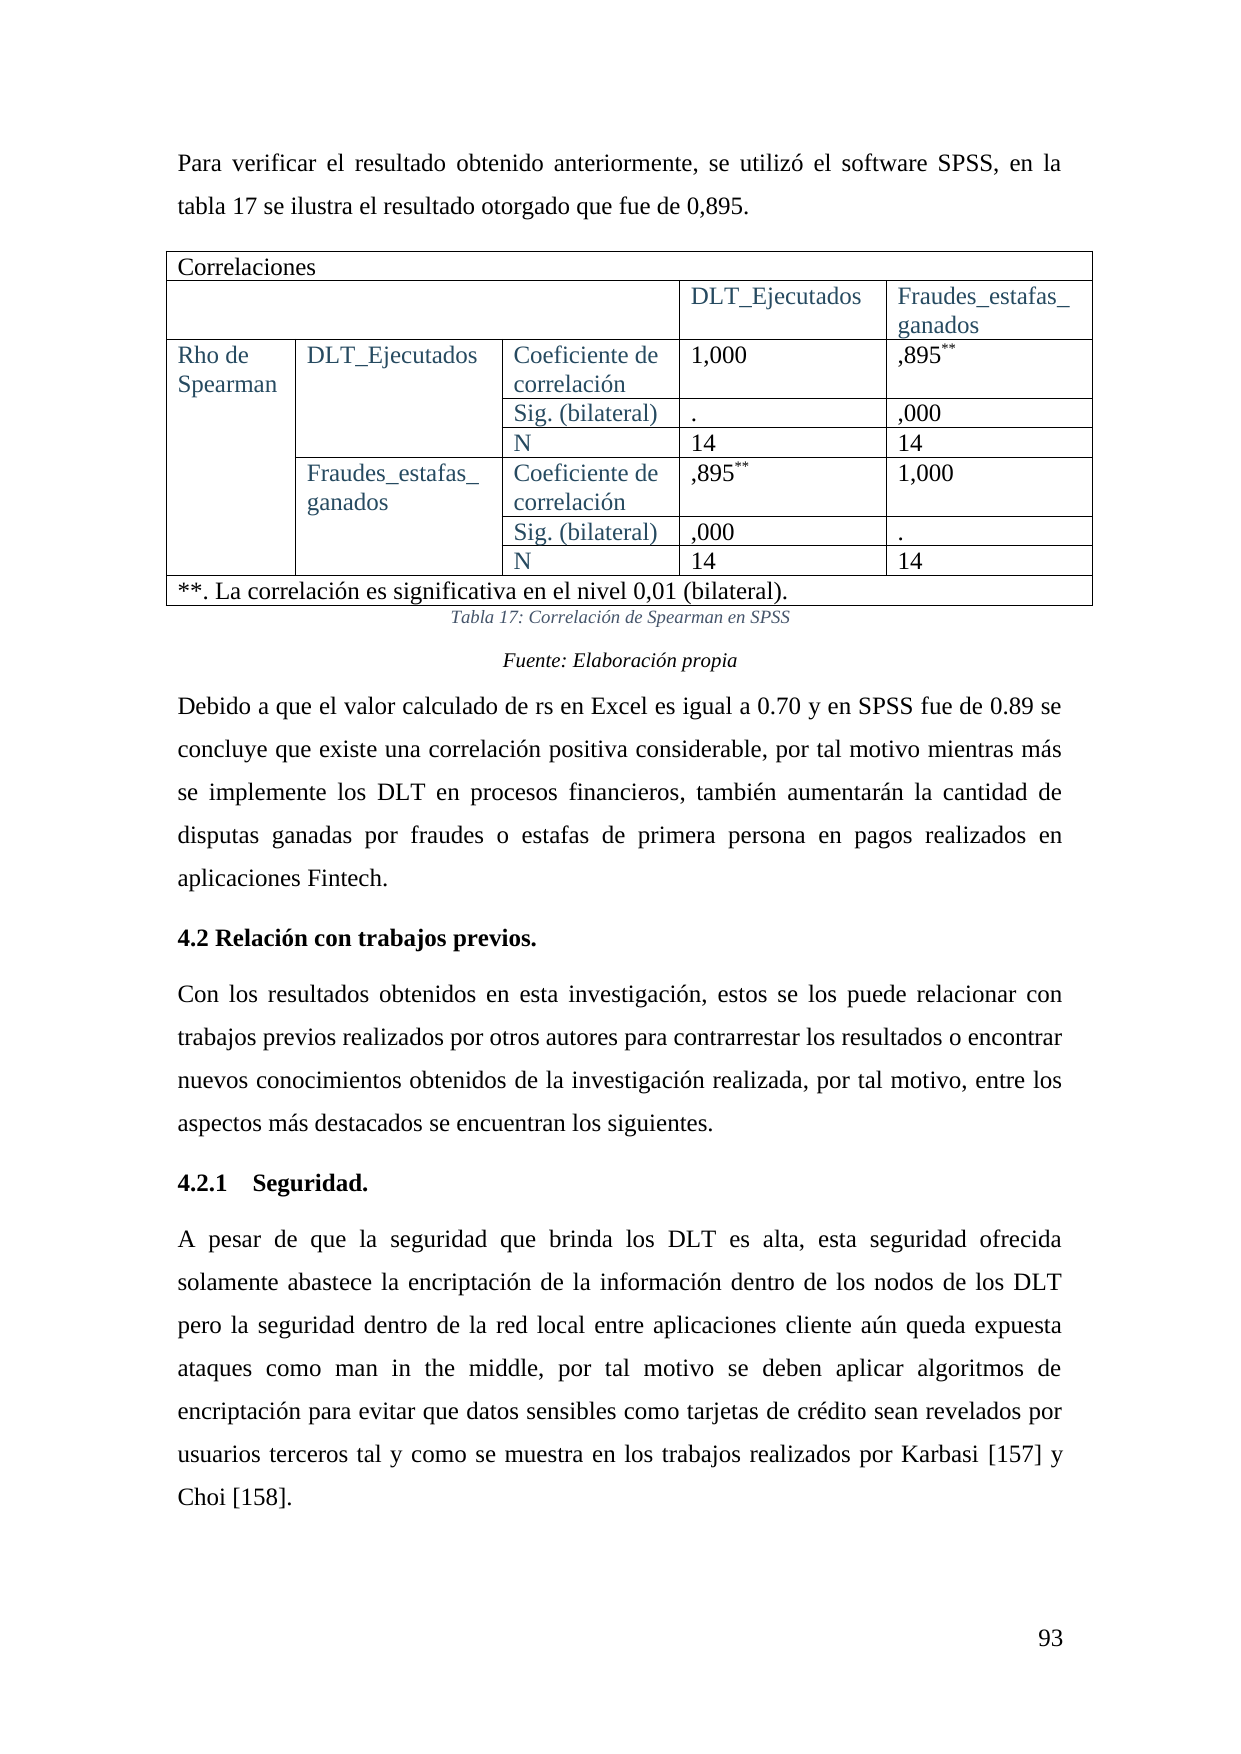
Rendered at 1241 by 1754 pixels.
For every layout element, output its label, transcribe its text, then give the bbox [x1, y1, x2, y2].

table_cell 14 [887, 546, 1092, 575]
table_cell N [503, 428, 679, 457]
table_cell ,895** [887, 340, 1092, 397]
table_cell **. La correlación es significativa en el nivel 0,01 (bilateral). [167, 576, 1092, 605]
text Con los resultados obtenidos en esta investigación, estos se los puede relacionar con trabajos previos realizados por otros autores para contrarrestar los resultados o encontrar nuevos conocimientos obtenidos de la investigación realizada, por tal motivo, entre los aspectos más destacados se encuentran los siguientes. [177, 979, 1063, 1137]
text A pesar de que la seguridad que brinda los DLT es alta, esta seguridad ofrecida solamente abastece la encriptación de la información dentro de los nodos de los DLT pero la seguridad dentro de la red local entre aplicaciones cliente aún queda expuesta ataques como man in the middle, por tal motivo se deben aplicar algoritmos de encriptación para evitar que datos sensibles como tarjetas de crédito sean revelados por usuarios terceros tal y como se muestra en los trabajos realizados por Karbasi y Choi . [177, 1224, 1063, 1511]
table_header Correlaciones [167, 252, 1092, 280]
table_cell ,000 [887, 399, 1092, 427]
table_cell . [887, 517, 1092, 545]
text Debido a que el valor calculado de rs en Excel es igual a 0.70 y en SPSS fue de 0.89 se concluye que existe una correlación positiva considerable, por tal motivo mientras más se implemente los DLT en procesos financieros, también aumentarán la cantidad de disputas ganadas por fraudes o estafas de primera persona en pagos realizados en aplicaciones Fintech. [177, 691, 1063, 892]
text Para verificar el resultado obtenido anteriormente, se utilizó el software SPSS, en la tabla 17 se ilustra el resultado otorgado que fue de 0,895. [177, 148, 1063, 219]
table_cell Rho de Spearman [167, 340, 295, 575]
table_cell N [503, 546, 679, 575]
table_cell . [680, 399, 886, 427]
table_cell 14 [680, 428, 886, 457]
text Fuente: Elaboración propia [177, 648, 1063, 672]
table_cell Sig. (bilateral) [503, 399, 679, 427]
table_cell Coeficiente de correlación [503, 458, 679, 516]
table_cell Fraudes_estafas_ganados [296, 458, 502, 575]
table_cell 14 [680, 546, 886, 575]
table_cell DLT_Ejecutados [680, 281, 886, 339]
list Relación con trabajos previos. [177, 923, 1063, 952]
table_cell ,000 [680, 517, 886, 545]
table_cell DLT_Ejecutados [296, 340, 502, 457]
table_cell 1,000 [680, 340, 886, 397]
table_cell 14 [887, 428, 1092, 457]
table_cell Coeficiente de correlación [503, 340, 679, 397]
table_cell Fraudes_estafas_ganados [887, 281, 1092, 339]
table_cell [167, 281, 679, 339]
table_cell ,895** [680, 458, 886, 516]
list Seguridad. [177, 1168, 1063, 1197]
table_cell 1,000 [887, 458, 1092, 516]
table_cell Sig. (bilateral) [503, 517, 679, 545]
